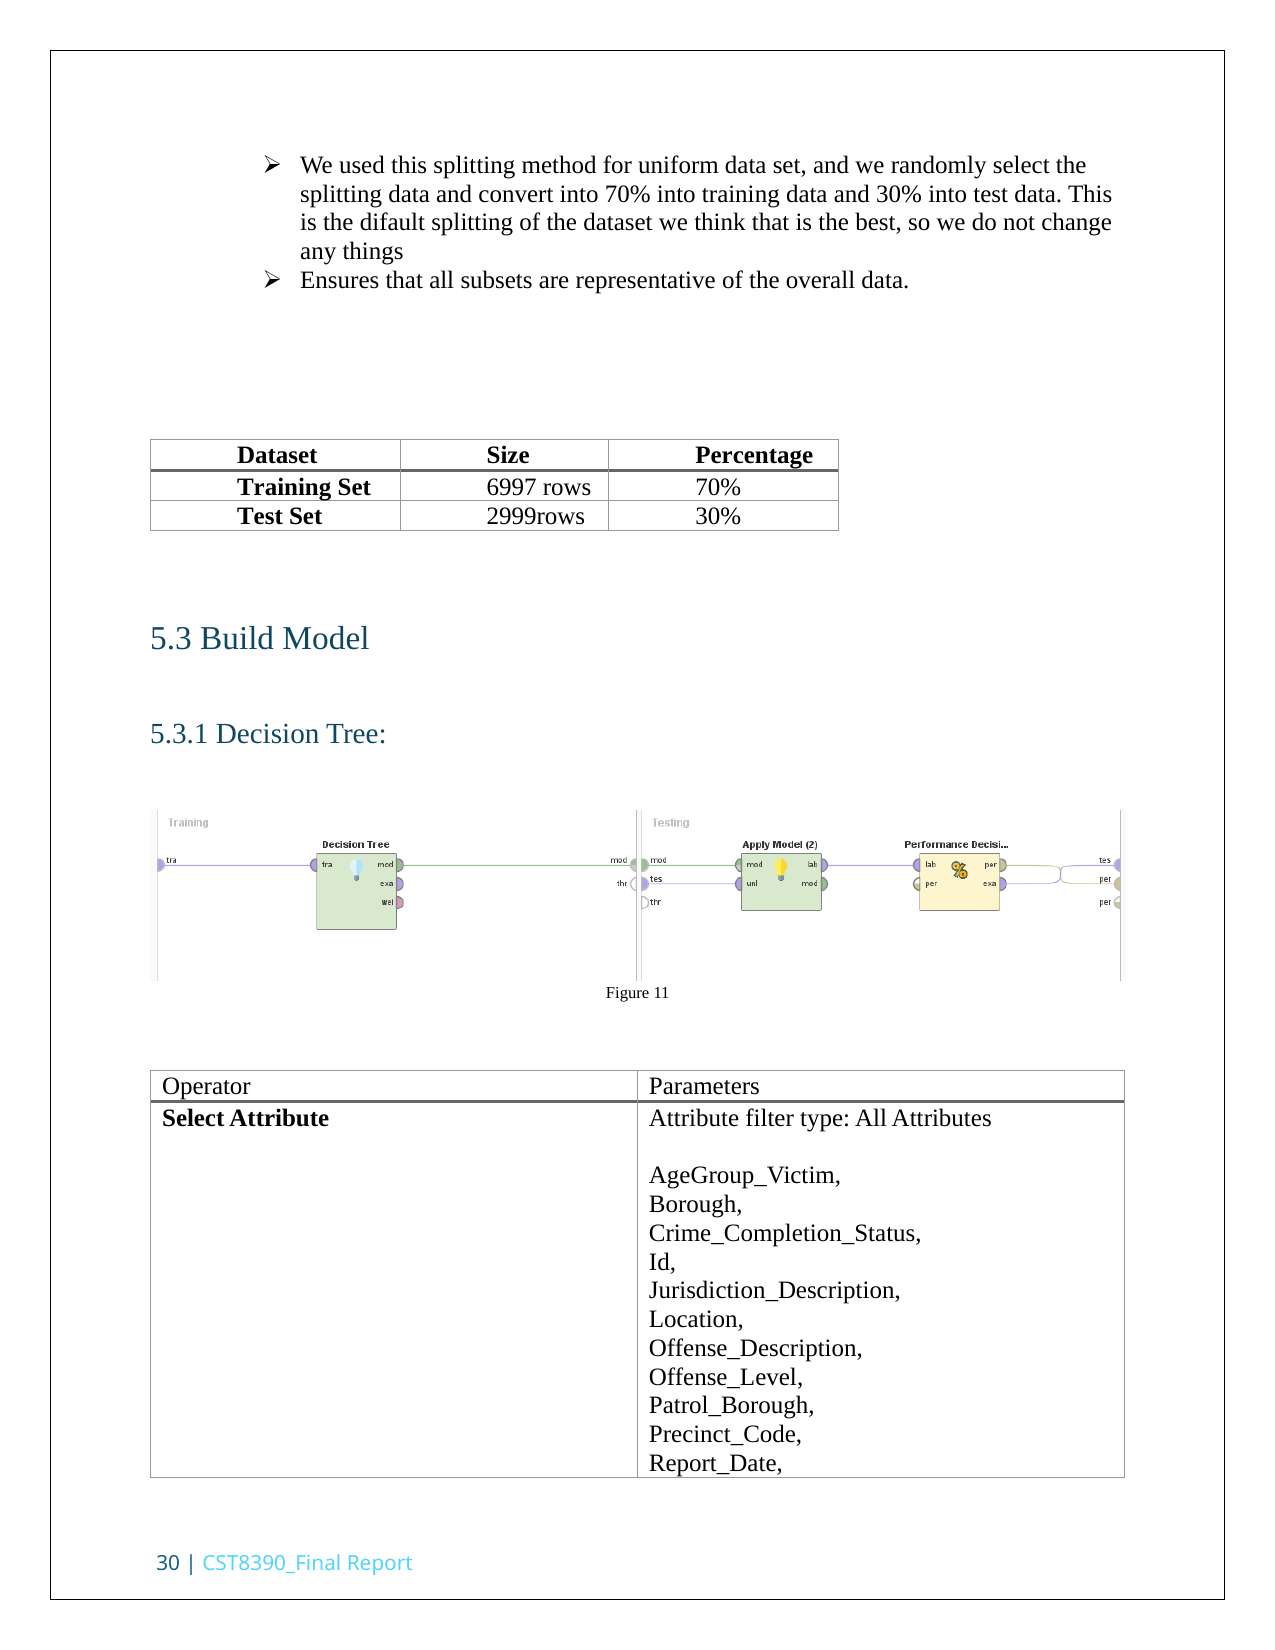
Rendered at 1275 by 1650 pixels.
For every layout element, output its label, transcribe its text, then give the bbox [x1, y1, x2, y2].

table_header Percentage [609, 440, 838, 468]
table_cell Training Set [151, 472, 400, 500]
table_cell 30% [609, 501, 838, 530]
table_header Parameters [638, 1071, 1124, 1100]
table_cell 2999rows [401, 501, 608, 530]
list Ensures that all subsets are representative of the overall data. [262, 265, 1125, 294]
subtitle 5.3.1 Decision Tree: [150, 716, 1125, 749]
table_header Dataset [151, 440, 400, 468]
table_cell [638, 1103, 1124, 1477]
list We used this splitting method for uniform data set, and we randomly select the splitting data and convert into 70% into training data and 30% into test data. This is the difault splitting of the dataset we think that is the best, so we do not change any things [262, 150, 1125, 265]
table_cell Test Set [151, 501, 400, 530]
subtitle 5.3 Build Model [150, 618, 1125, 657]
picture [150, 810, 1125, 981]
table_cell 6997 rows [401, 472, 608, 500]
table_header Operator [151, 1071, 637, 1100]
table_cell Select Attribute [151, 1103, 637, 1477]
table_header Size [401, 440, 608, 468]
table_cell 70% [609, 472, 838, 500]
text Figure 11 [150, 981, 1125, 1002]
